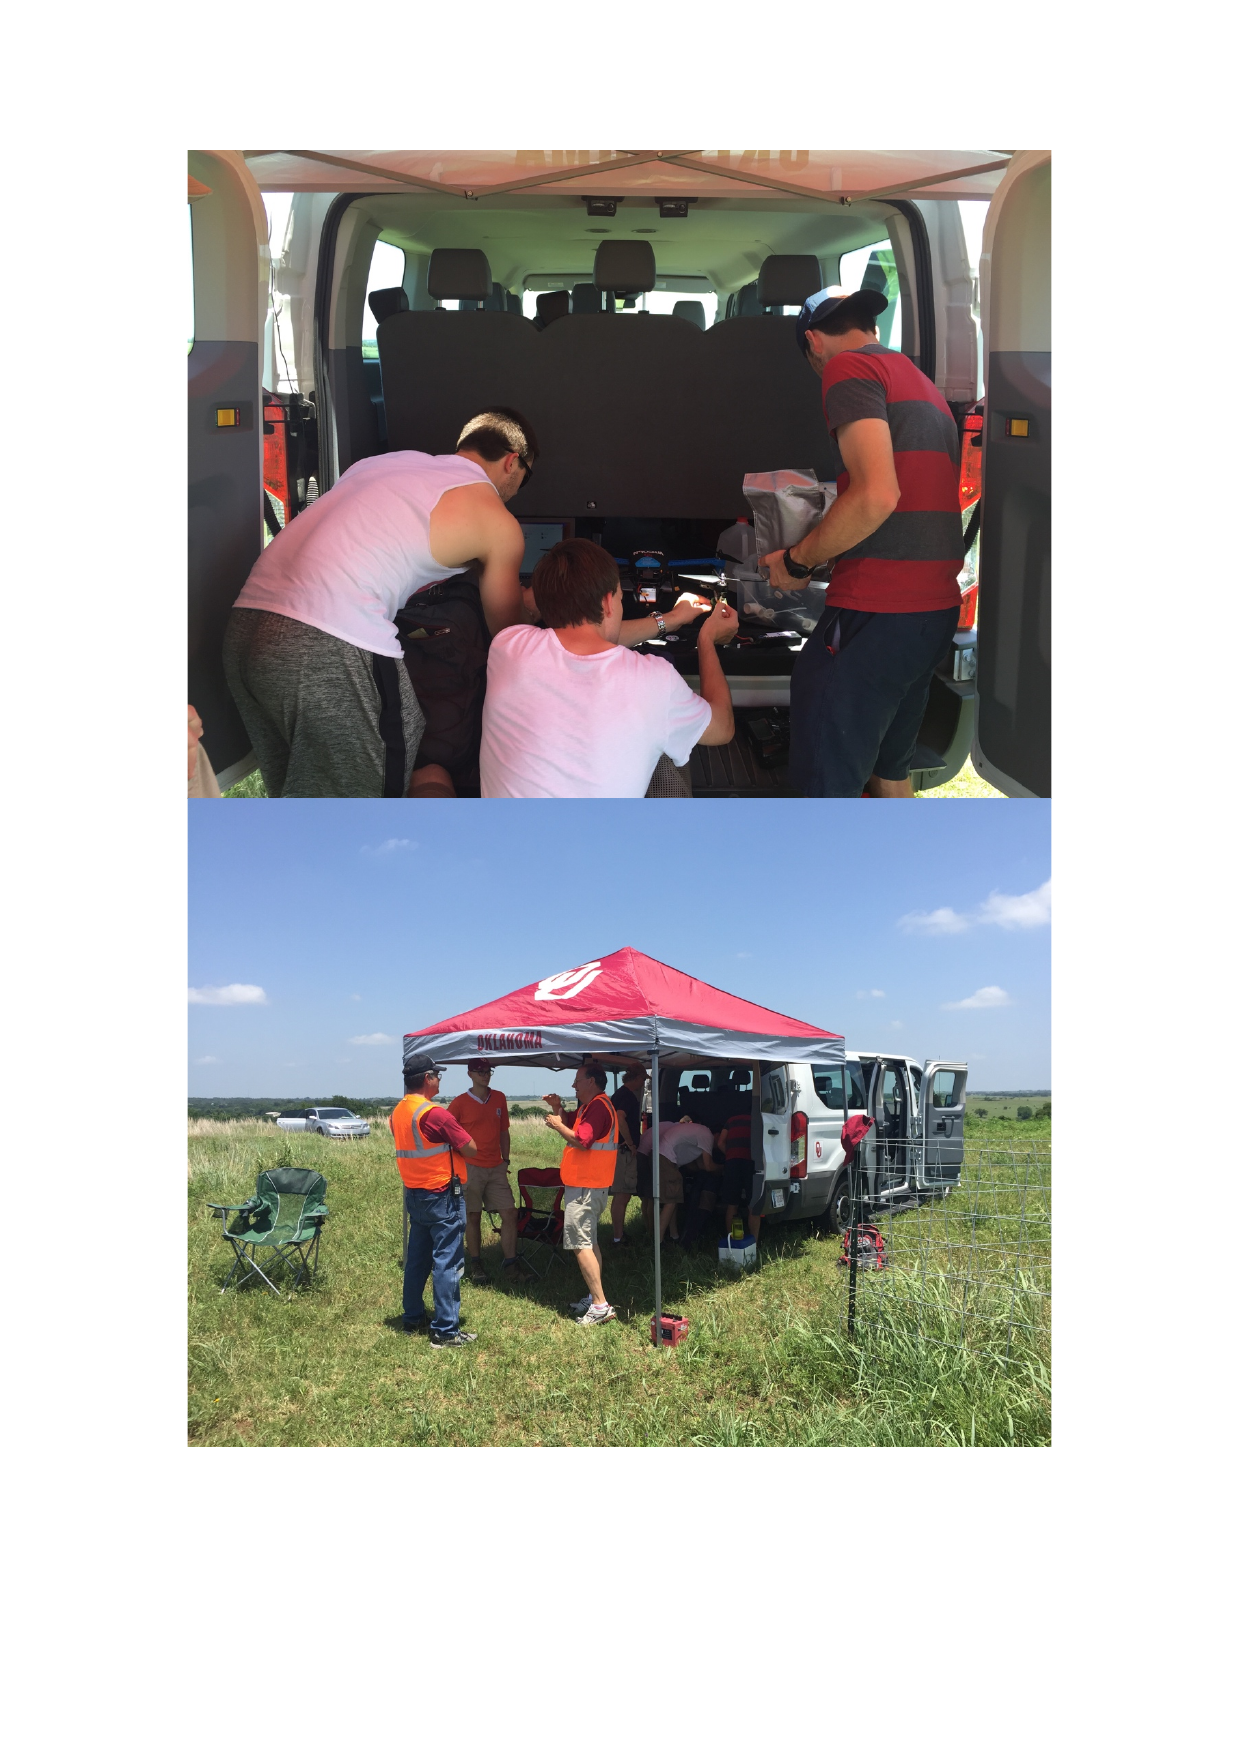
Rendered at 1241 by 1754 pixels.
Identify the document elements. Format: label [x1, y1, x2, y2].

picture [187, 150, 1052, 1447]
